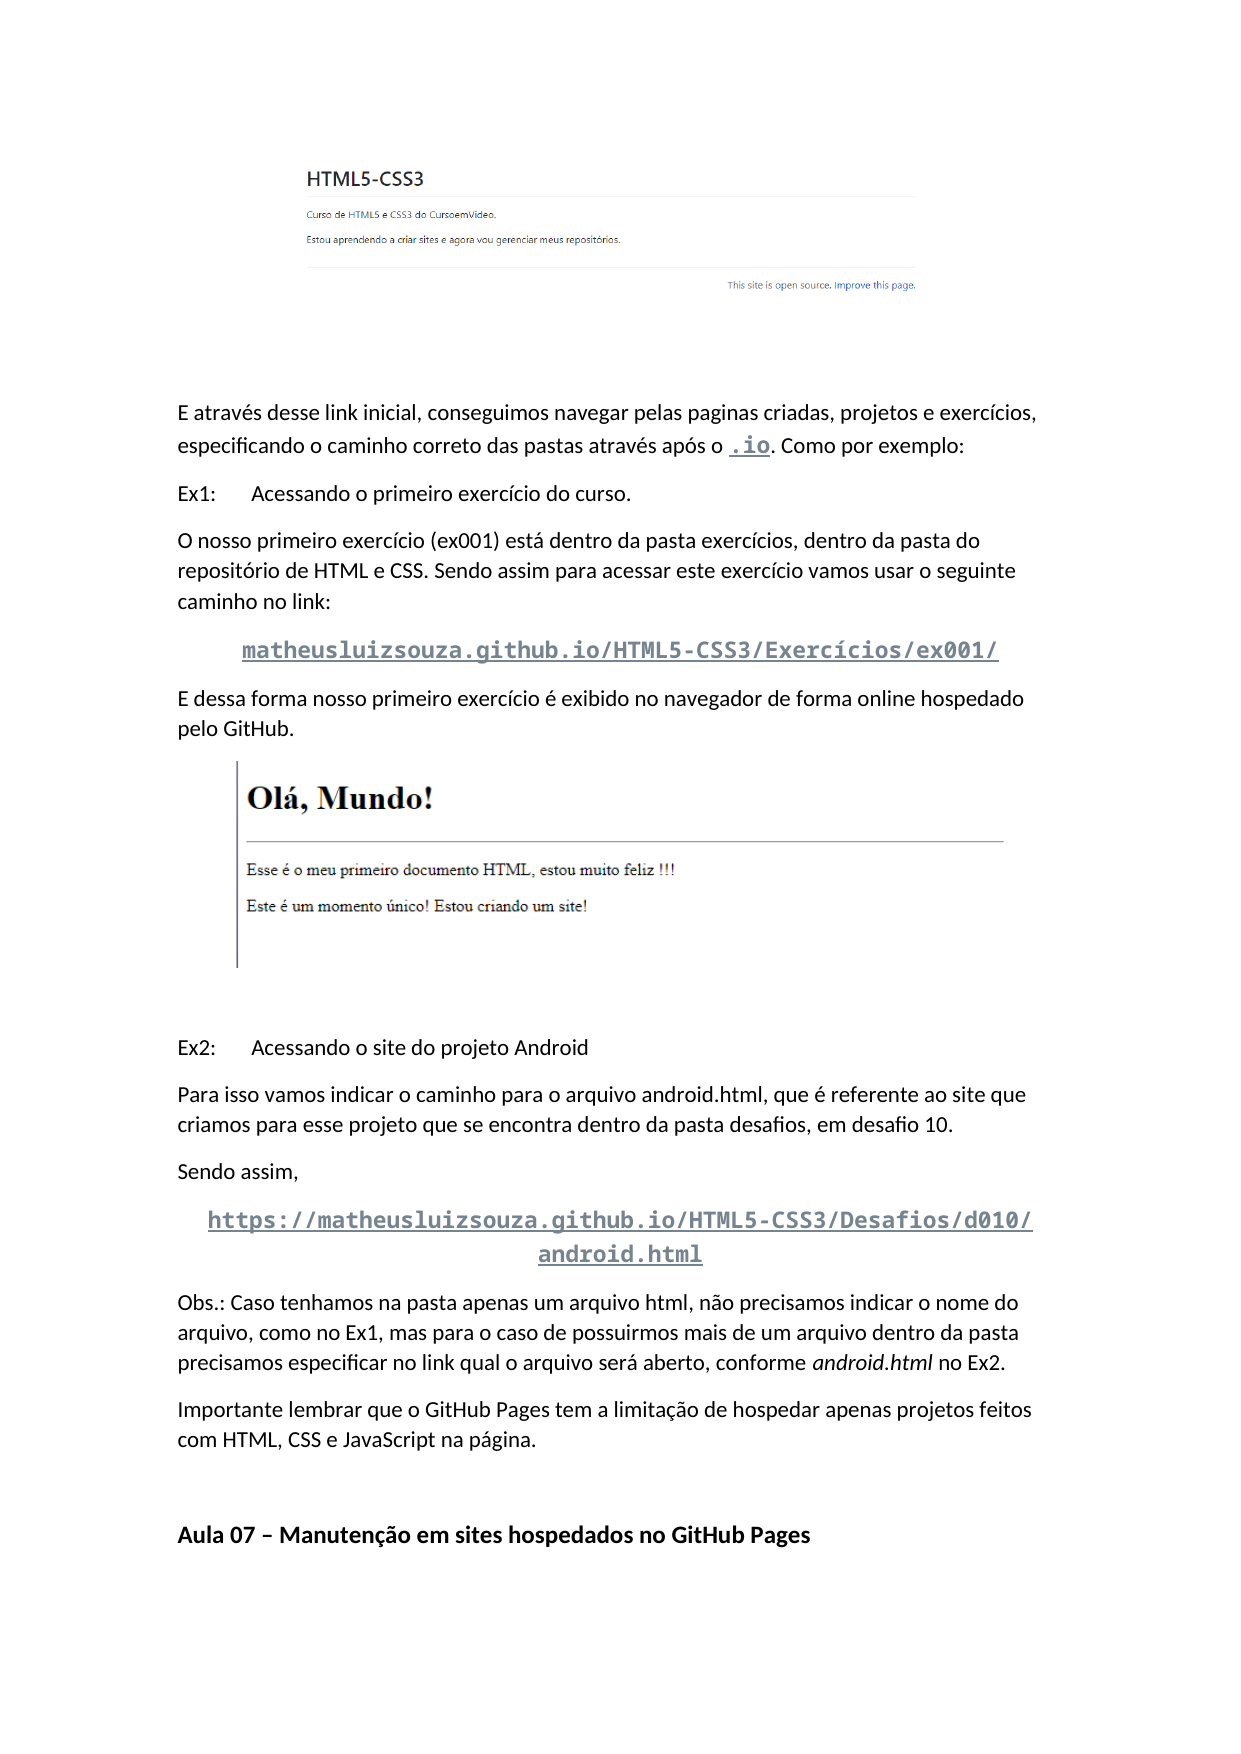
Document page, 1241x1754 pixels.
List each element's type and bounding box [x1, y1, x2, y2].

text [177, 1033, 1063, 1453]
picture [236, 761, 1004, 968]
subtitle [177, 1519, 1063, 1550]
picture [253, 147, 987, 380]
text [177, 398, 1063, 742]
